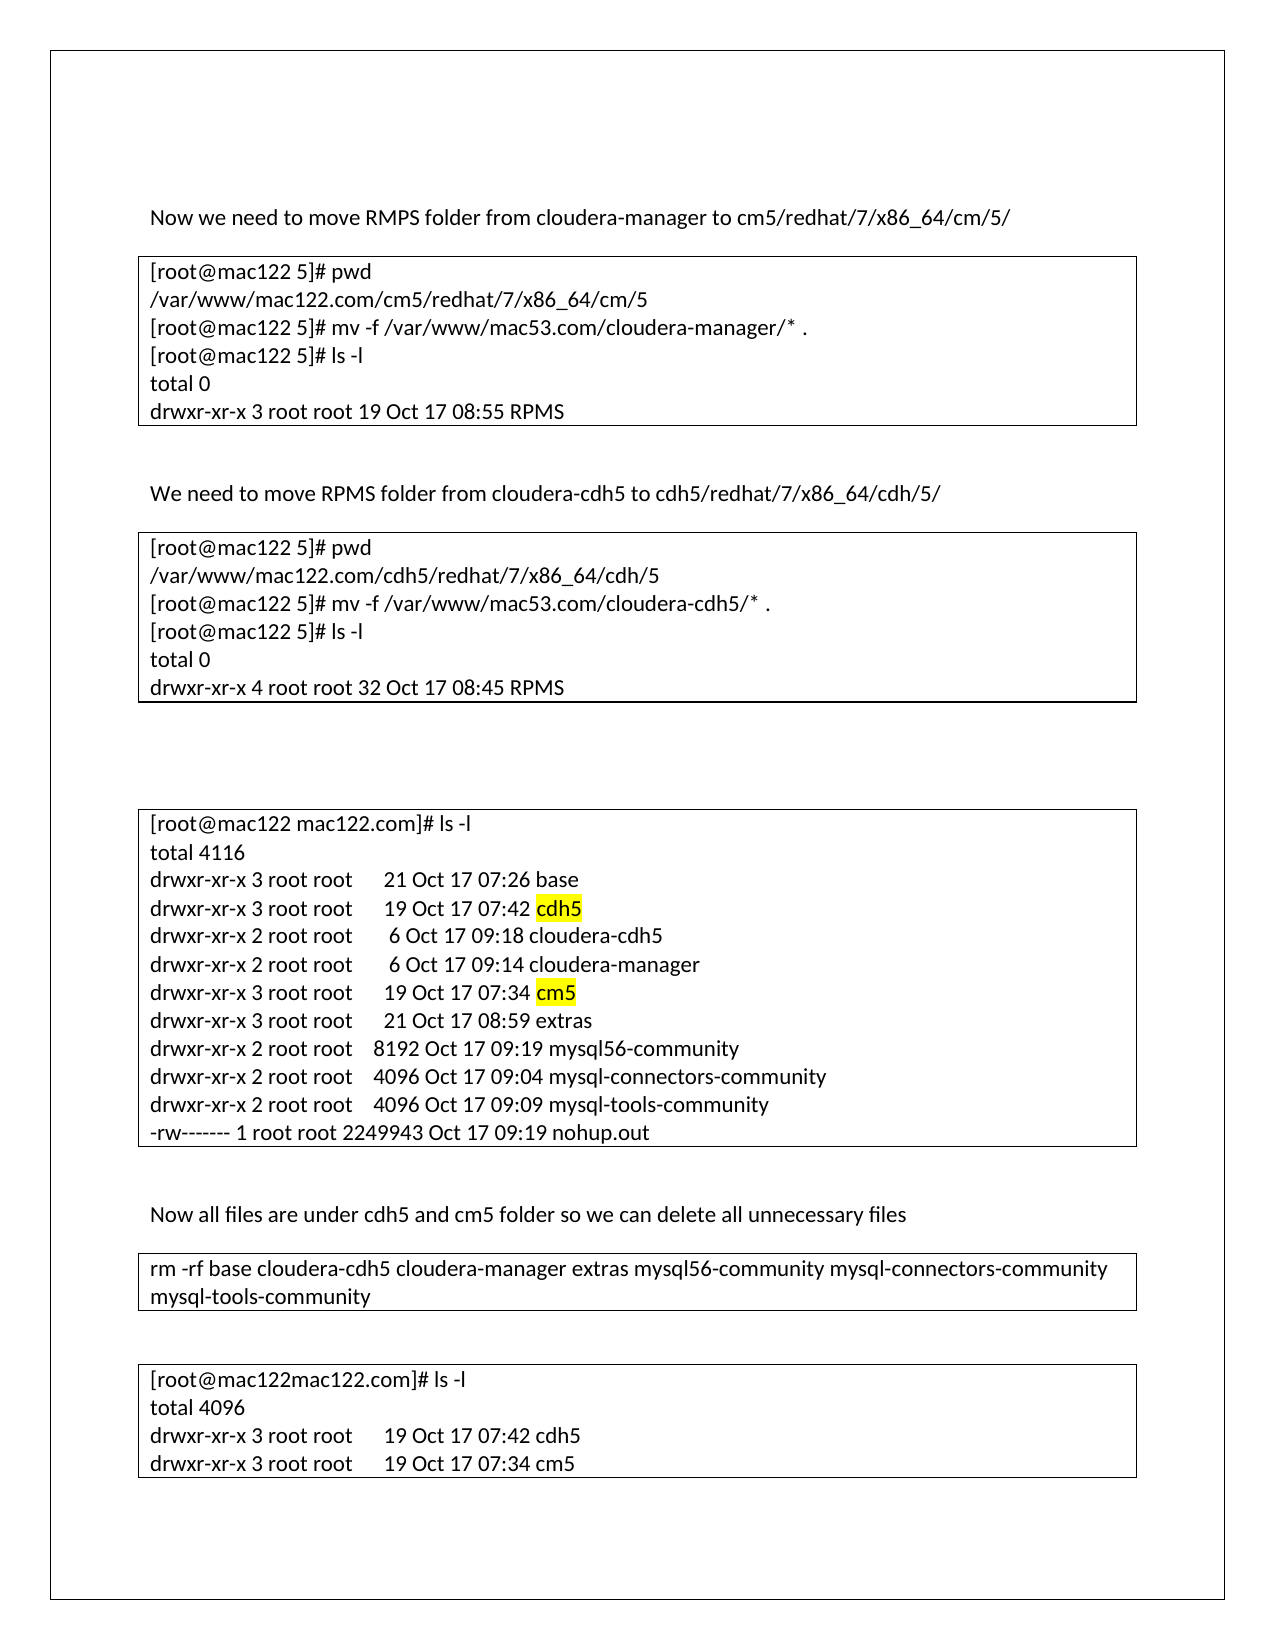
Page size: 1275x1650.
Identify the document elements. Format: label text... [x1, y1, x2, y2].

text Now all files are under cdh5 and cm5 folder so we can delete all unnecessary files [150, 1200, 1125, 1228]
text Now we need to move RMPS folder from cloudera-manager to cm5/redhat/7/x86_64/cm/5/ [150, 203, 1125, 231]
table_header [root@mac122 5]# pwd /var/www/mac122.com/cm5/redhat/7/x86_64/cm/5 [root@mac122 5]# mv -f /var/www/mac53.com/cloudera-manager/* . [root@mac122 5]# ls -l total 0 drwxr-xr-x 3 root root 19 Oct 17 08:55 RPMS [139, 257, 1136, 425]
text We need to move RPMS folder from cloudera-cdh5 to cdh5/redhat/7/x86_64/cdh/5/ [150, 479, 1125, 507]
table_header [root@mac122 5]# pwd /var/www/mac122.com/cdh5/redhat/7/x86_64/cdh/5 [root@mac122 5]# mv -f /var/www/mac53.com/cloudera-cdh5/* . [root@mac122 5]# ls -l total 0 drwxr-xr-x 4 root root 32 Oct 17 08:45 RPMS [139, 533, 1136, 701]
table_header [139, 1365, 1136, 1477]
table_header rm -rf base cloudera-cdh5 cloudera-manager extras mysql56-community mysql-connectors-community mysql-tools-community [139, 1254, 1136, 1310]
table_header [root@mac122 mac122.com]# ls -l total 4116 drwxr-xr-x 3 root root 21 Oct 17 07:26 base drwxr-xr-x 3 root root 19 Oct 17 07:42 cdh5 drwxr-xr-x 2 root root 6 Oct 17 09:18 cloudera-cdh5 drwxr-xr-x 2 root root 6 Oct 17 09:14 cloudera-manager drwxr-xr-x 3 root root 19 Oct 17 07:34 cm5 drwxr-xr-x 3 root root 21 Oct 17 08:59 extras drwxr-xr-x 2 root root 8192 Oct 17 09:19 mysql56-community drwxr-xr-x 2 root root 4096 Oct 17 09:04 mysql-connectors-community drwxr-xr-x 2 root root 4096 Oct 17 09:09 mysql-tools-community -rw------- 1 root root 2249943 Oct 17 09:19 nohup.out [139, 810, 1136, 1146]
